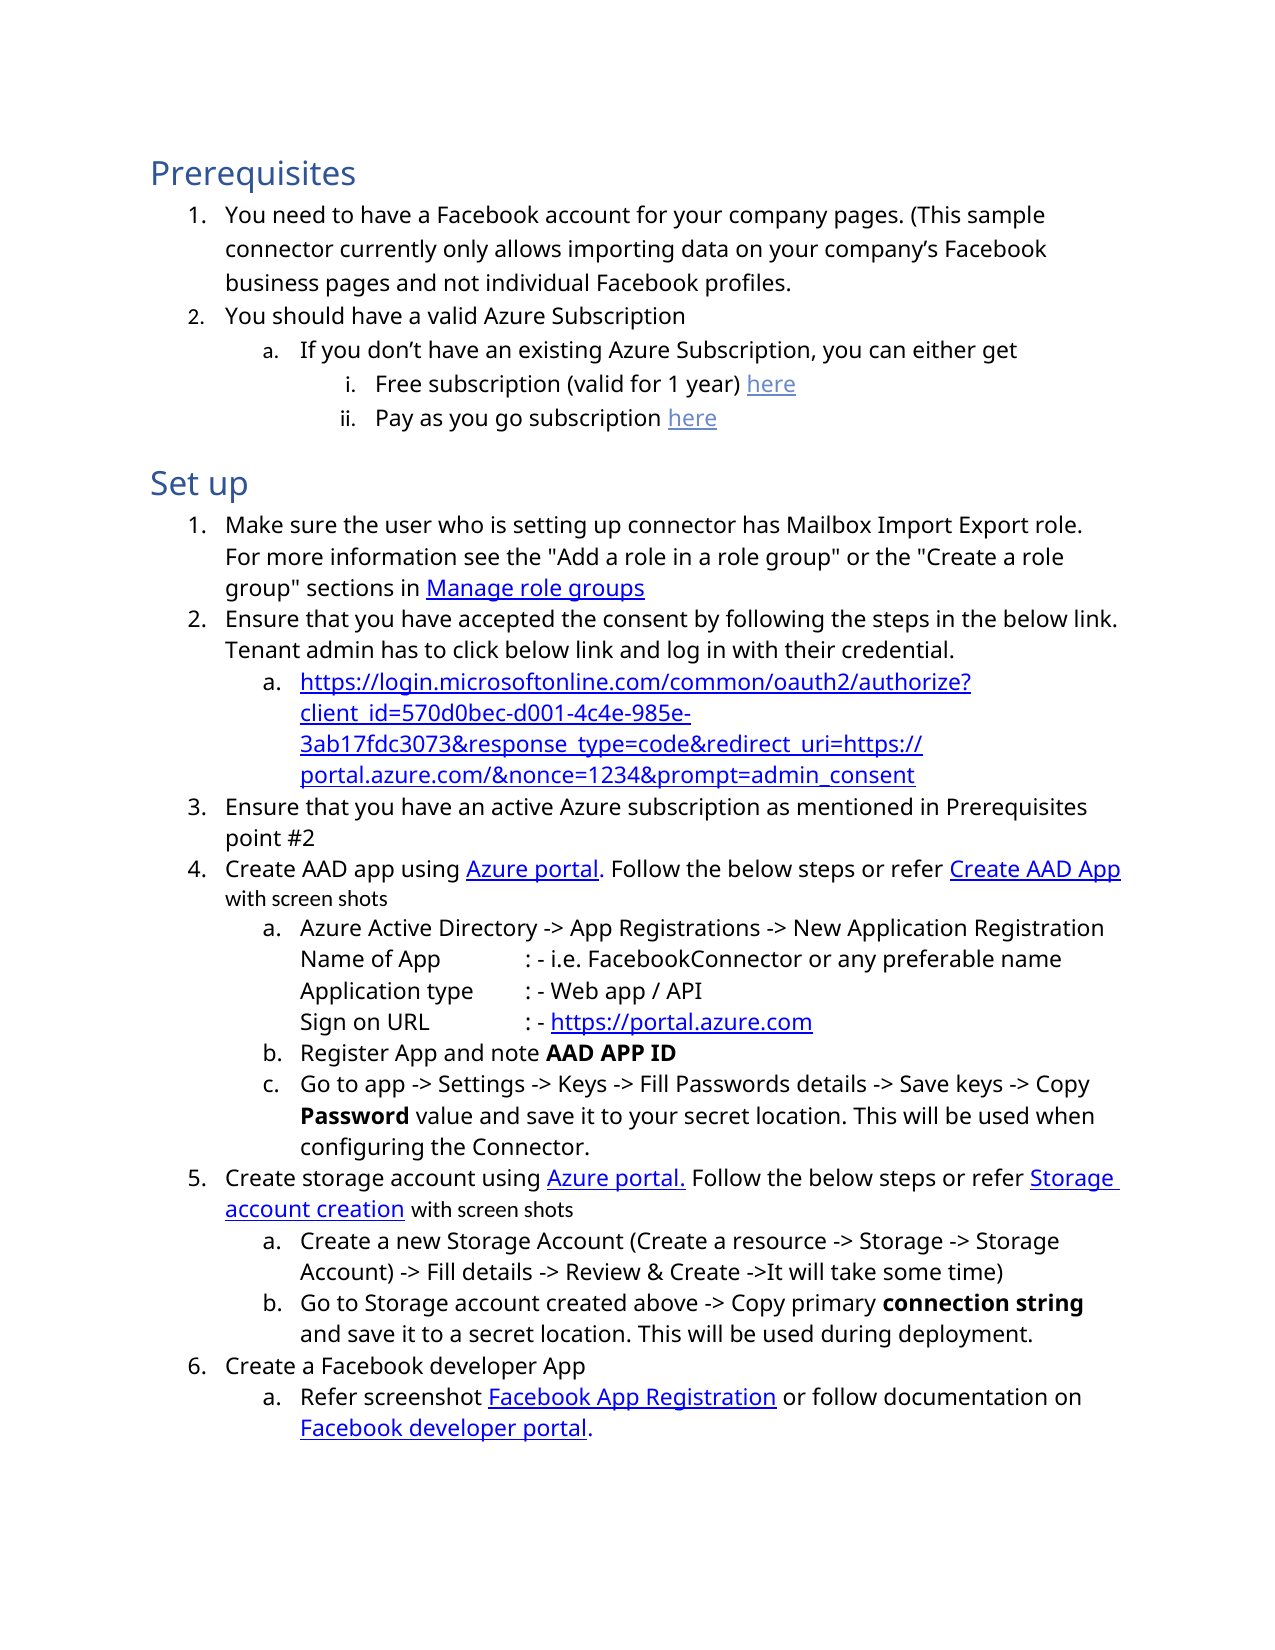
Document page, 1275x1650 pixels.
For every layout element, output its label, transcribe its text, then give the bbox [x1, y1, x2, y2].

list Make sure the user who is setting up connector has Mailbox Import Export role. [187, 509, 1125, 540]
list Pay as you go subscription here [356, 401, 1125, 433]
list Create AAD app using Azure portal. Follow the below steps or refer Create AAD App with screen shots [187, 853, 1125, 912]
subtitle Prerequisites [150, 150, 1125, 195]
list Register App and note AAD APP ID [262, 1037, 1125, 1068]
list Azure Active Directory -> App Registrations -> New Application Registration Name of App : - i.e. FacebookConnector or any preferable name [262, 912, 1125, 975]
list Go to app -> Settings -> Keys -> Fill Passwords details -> Save keys -> Copy Password value and save it to your secret location. This will be used when configuring the Connector. [262, 1068, 1125, 1162]
list Create storage account using Azure portal. Follow the below steps or refer Storage account creation with screen shots [187, 1162, 1125, 1225]
list You need to have a Facebook account for your company pages. (This sample connector currently only allows importing data on your company’s Facebook business pages and not individual Facebook profiles. [187, 199, 1125, 298]
list Ensure that you have an active Azure subscription as mentioned in Prerequisites point #2 [187, 790, 1125, 853]
list Free subscription (valid for 1 year) here [356, 368, 1125, 399]
list Ensure that you have accepted the consent by following the steps in the below link. Tenant admin has to click below link and log in with their credential. [187, 603, 1125, 665]
text Application type : - Web app / API [300, 975, 1125, 1006]
list Create a Facebook developer App [187, 1350, 1125, 1381]
text For more information see the "Add a role in a role group" or the "Create a role group" sections in Manage role groups [225, 540, 1125, 603]
text Sign on URL : - https://portal.azure.com [300, 1006, 1125, 1037]
list Create a new Storage Account (Create a resource -> Storage -> Storage Account) -> Fill details -> Review & Create ->It will take some time) [262, 1225, 1125, 1287]
list If you don’t have an existing Azure Subscription, you can either get [262, 334, 1125, 365]
list Go to Storage account created above -> Copy primary connection string and save it to a secret location. This will be used during deployment. [262, 1287, 1125, 1350]
list https://login.microsoftonline.com/common/oauth2/authorize?client_id=570d0bec-d001-4c4e-985e-3ab17fdc3073&response_type=code&redirect_uri=https://portal.azure.com/&nonce=1234&prompt=admin_consent [262, 665, 1125, 790]
list Refer screenshot Facebook App Registration or follow documentation on Facebook developer portal. [262, 1381, 1125, 1443]
list You should have a valid Azure Subscription [187, 300, 1125, 331]
subtitle Set up [150, 460, 1125, 506]
